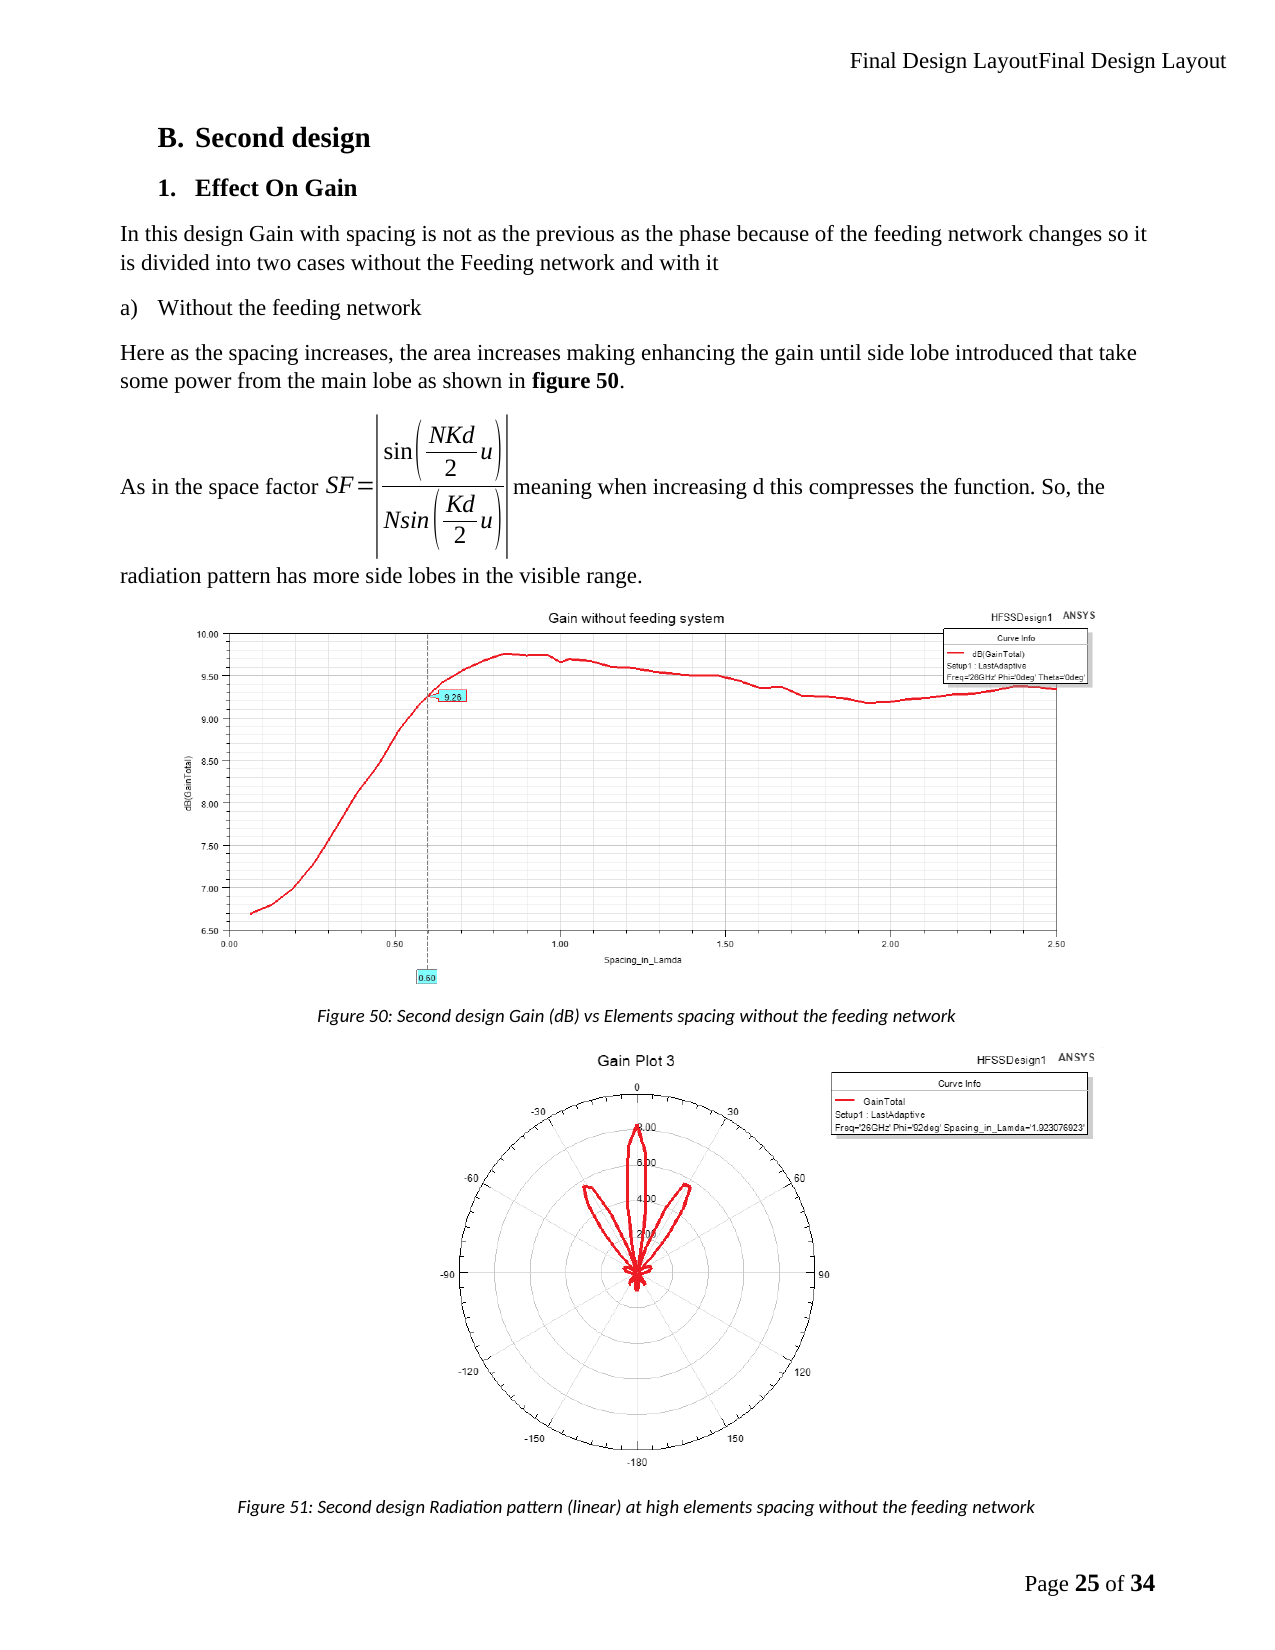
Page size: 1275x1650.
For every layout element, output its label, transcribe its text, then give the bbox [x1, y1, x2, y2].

list Without the feeding network [120, 294, 1155, 320]
text Here as the spacing increases, the area increases making enhancing the gain until side lobe introduced that take some power from the main lobe as shown in figure 50. [120, 339, 1155, 394]
picture [172, 1047, 1103, 1477]
subtitle Second design [157, 120, 1155, 153]
text Figure 51: Second design Radiation pattern (linear) at high elements spacing without the feeding network [120, 1495, 1155, 1518]
subtitle Effect On Gain [157, 173, 1155, 202]
picture [172, 607, 1103, 986]
text Figure 50: Second design Gain (dB) vs Elements spacing without the feeding network [120, 1004, 1155, 1027]
text In this design Gain with spacing is not as the previous as the phase because of the feeding network changes so it is divided into two cases without the Feeding network and with it [120, 221, 1155, 275]
text As in the space factor meaning when increasing d this compresses the function. So, the radiation pattern has more side lobes in the visible range. [120, 413, 1155, 588]
